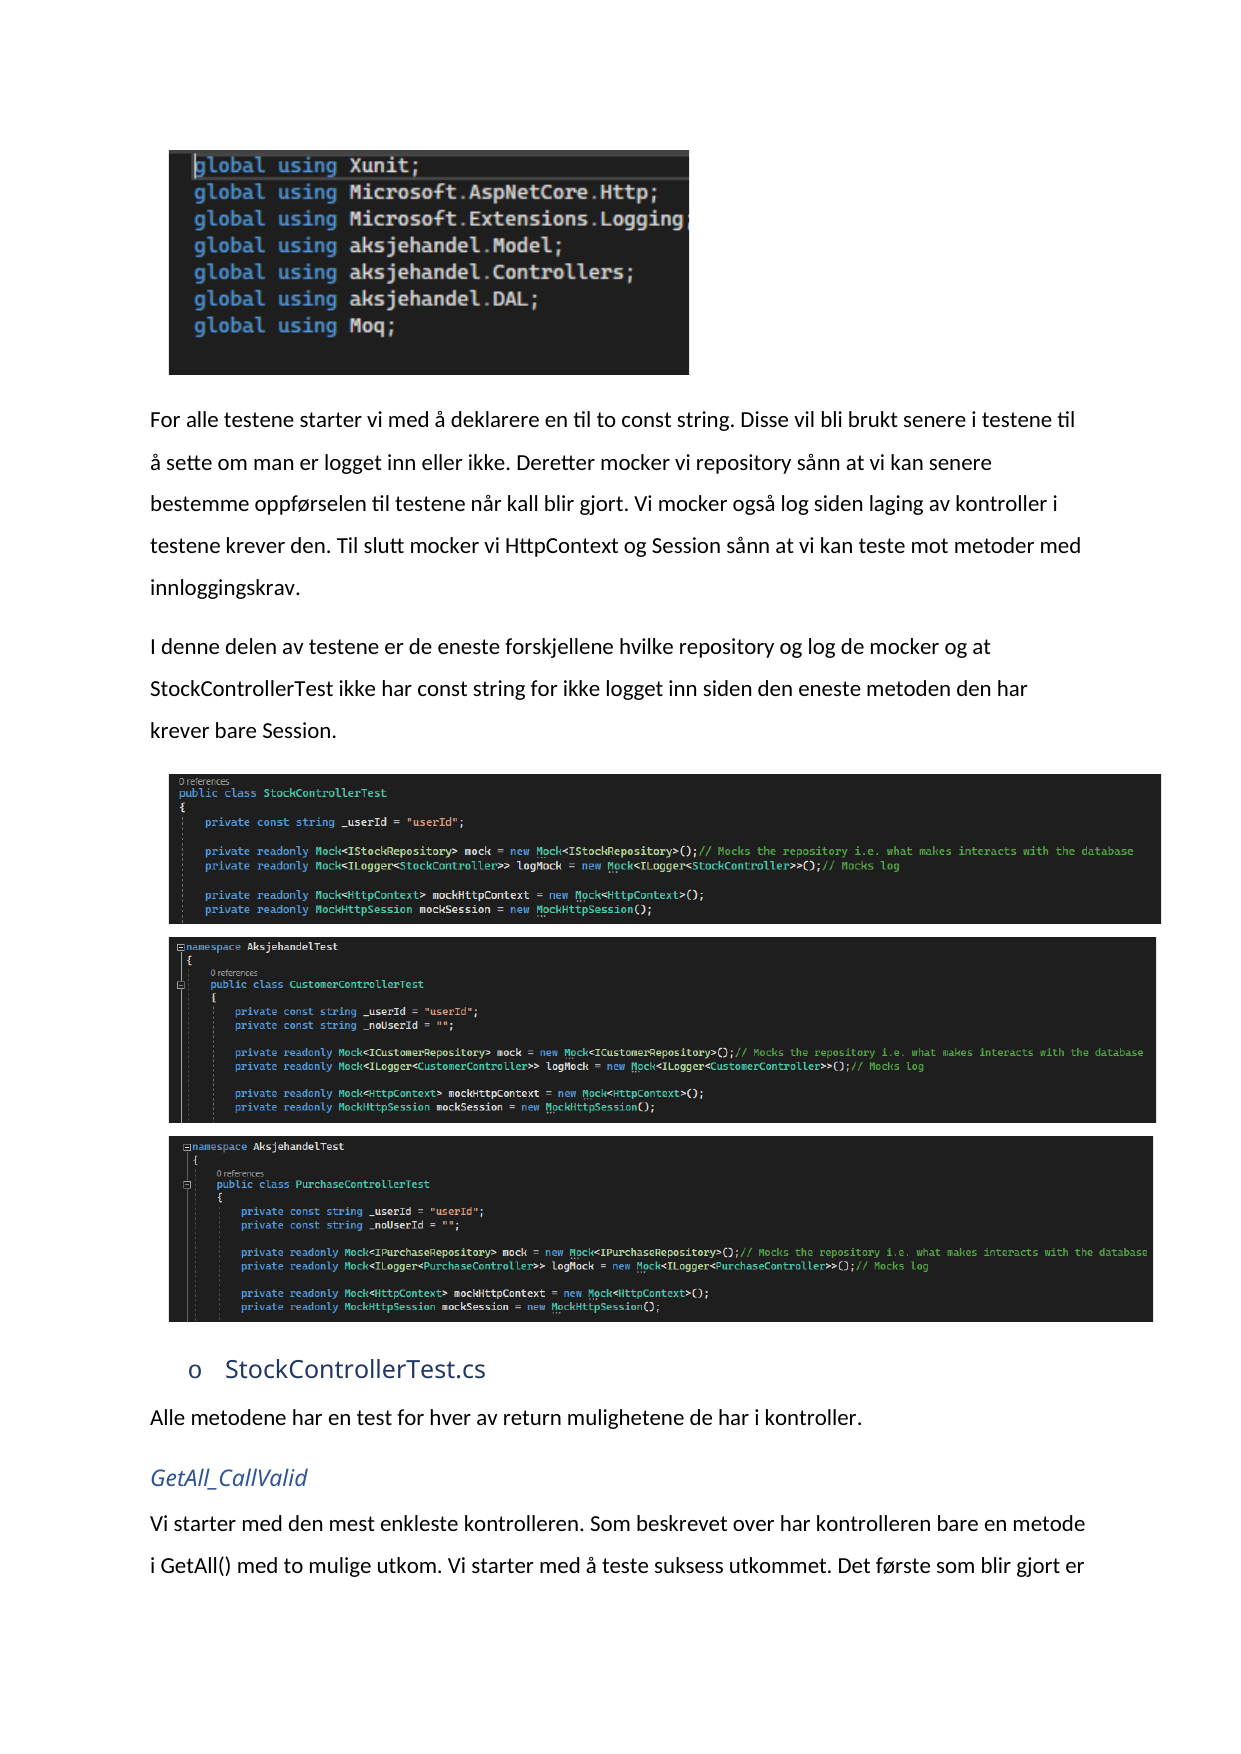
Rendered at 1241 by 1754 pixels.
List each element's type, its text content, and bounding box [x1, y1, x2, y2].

subtitle StockControllerTest.cs [187, 1352, 1090, 1386]
subtitle GetAll_CallValid [150, 1462, 1090, 1493]
text For alle testene starter vi med å deklarere en til to const string. Disse vil bli brukt senere i testene til å sette om man er logget inn eller ikke. Deretter mocker vi repository sånn at vi kan senere bestemme oppførselen til testene når kall blir gjort. Vi mocker også log siden laging av kontroller i testene krever den. Til slutt mocker vi HttpContext og Session sånn at vi kan teste mot metoder med innloggingskrav. [150, 406, 1090, 602]
text I denne delen av testene er de eneste forskjellene hvilke repository og log de mocker og at StockControllerTest ikke har const string for ikke logget inn siden den eneste metoden den har krever bare Session. [150, 632, 1090, 744]
text Alle metodene har en test for hver av return mulighetene de har i kontroller. [150, 1403, 1090, 1431]
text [150, 1509, 1090, 1579]
